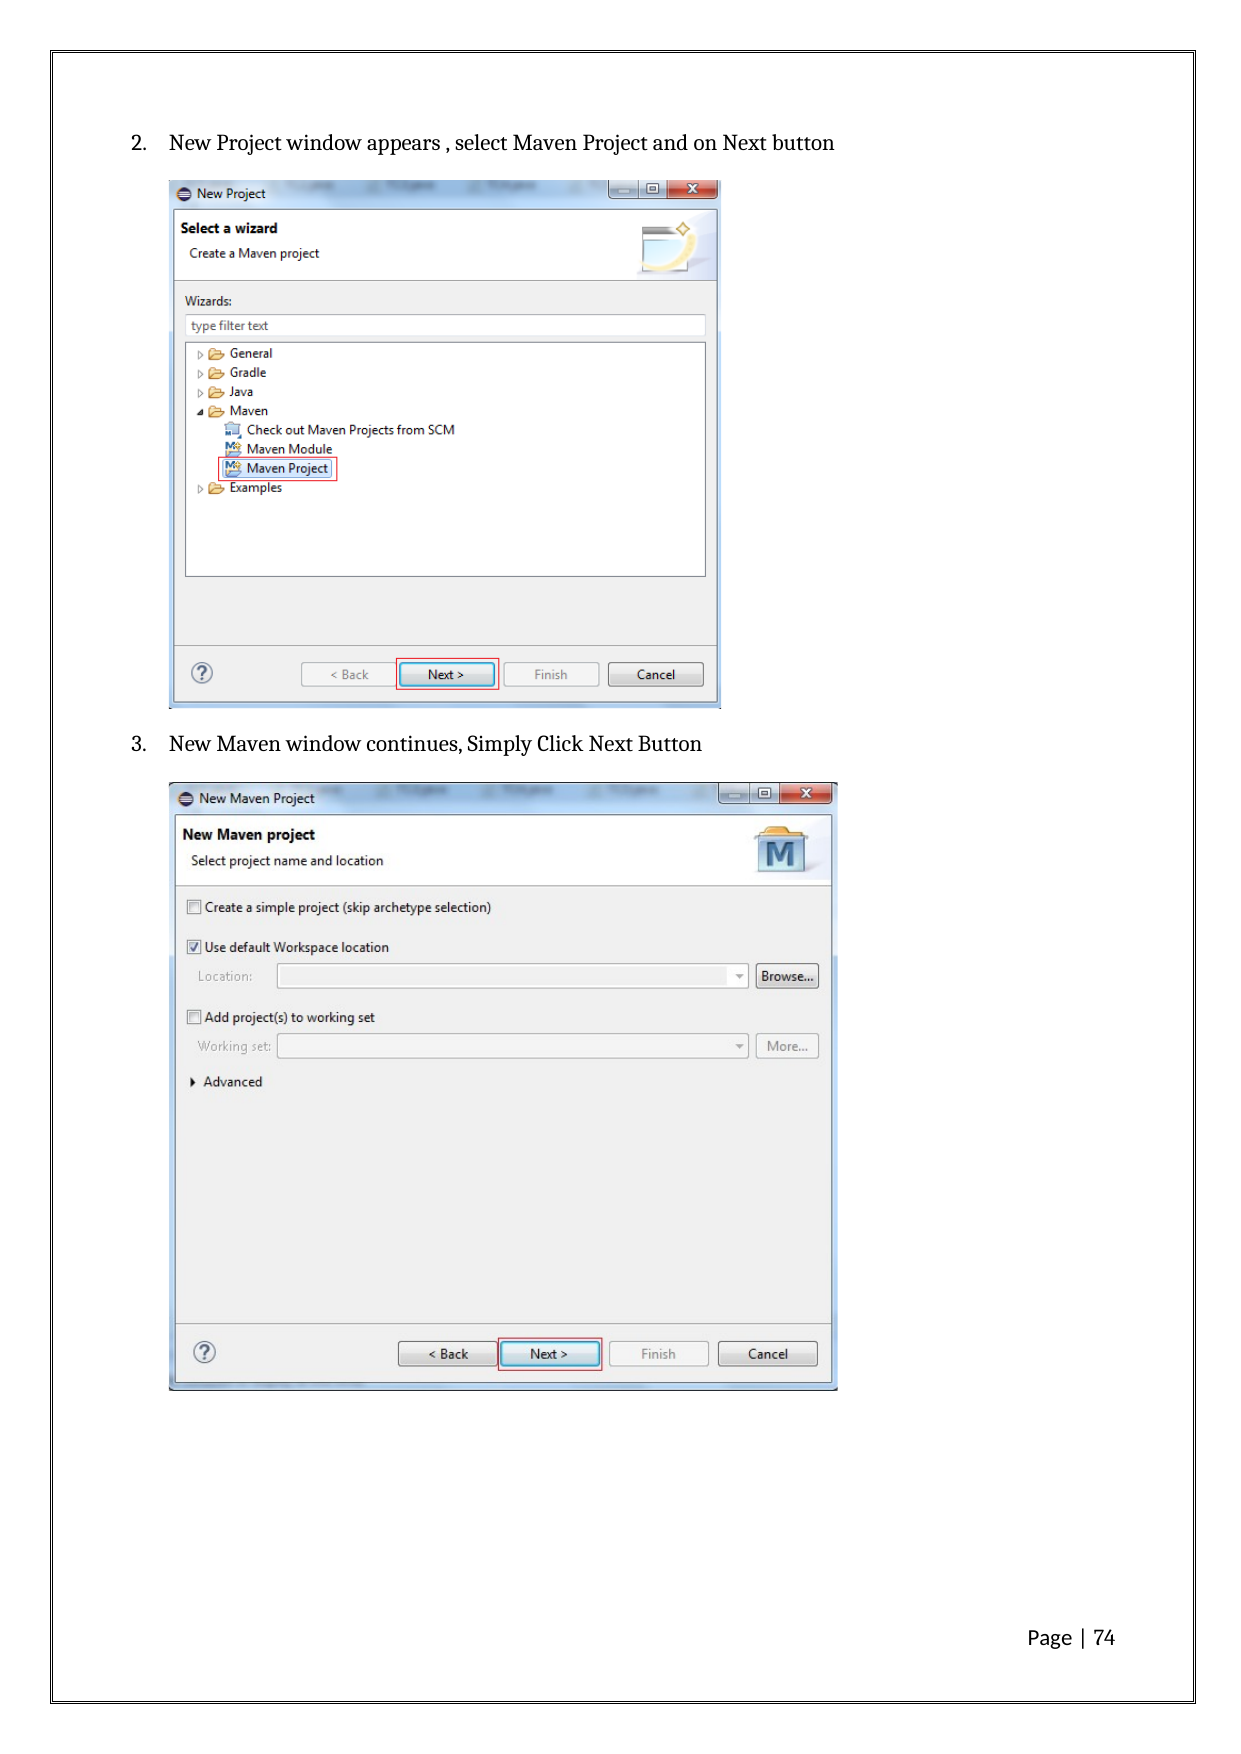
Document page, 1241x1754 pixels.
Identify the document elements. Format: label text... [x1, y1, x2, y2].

list New Project window appears , select Maven Project and on Next button [131, 129, 1193, 156]
picture [168, 180, 722, 709]
picture [168, 782, 838, 1391]
